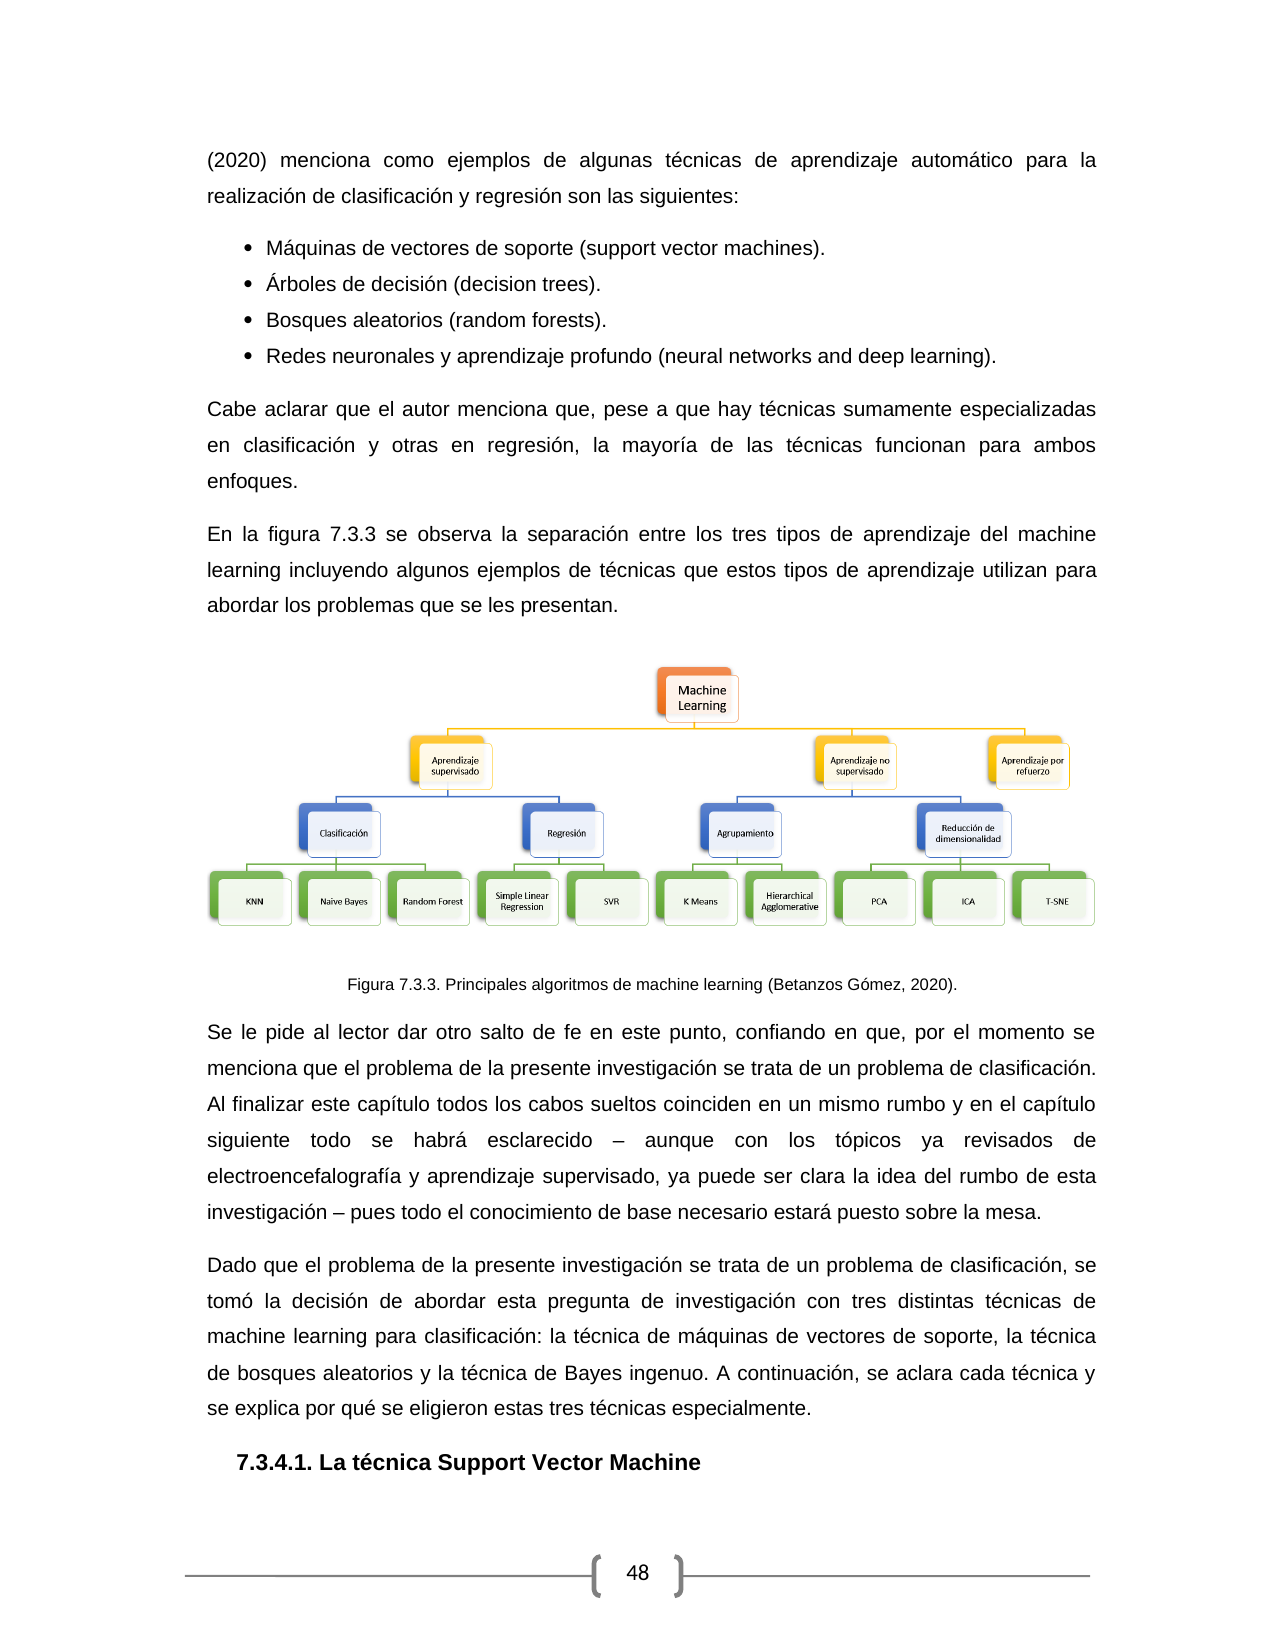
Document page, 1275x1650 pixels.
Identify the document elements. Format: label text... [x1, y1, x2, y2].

text 7.3.4.1. La técnica Support Vector Machine [236, 1449, 1098, 1475]
text Cabe aclarar que el autor menciona que, pese a que hay técnicas sumamente especializadas en clasificación y otras en regresión, la mayoría de las técnicas funcionan para ambos enfoques. [207, 397, 1098, 493]
list Redes neuronales y aprendizaje profundo (neural networks and deep learning). [244, 344, 1098, 368]
list Bosques aleatorios (random forests). [244, 308, 1098, 332]
text Figura 7.3.3. Principales algoritmos de machine learning . [207, 975, 1098, 994]
text Dado que el problema de la presente investigación se trata de un problema de clasificación, se tomó la decisión de abordar esta pregunta de investigación con tres distintas técnicas de machine learning para clasificación: la técnica de máquinas de vectores de soporte, la técnica de bosques aleatorios y la técnica de Bayes ingenuo. A continuación, se aclara cada técnica y se explica por qué se eligieron estas tres técnicas especialmente. [207, 1252, 1098, 1420]
text En la figura 7.3.3 se observa la separación entre los tres tipos de aprendizaje del machine learning incluyendo algunos ejemplos de técnicas que estos tipos de aprendizaje utilizan para abordar los problemas que se les presentan. [207, 521, 1098, 617]
list Máquinas de vectores de soporte (support vector machines). [244, 236, 1098, 260]
picture [206, 646, 1098, 945]
list Árboles de decisión (decision trees). [244, 272, 1098, 296]
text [207, 148, 1098, 207]
text Se le pide al lector dar otro salto de fe en este punto, confiando en que, por el momento se menciona que el problema de la presente investigación se trata de un problema de clasificación. Al finalizar este capítulo todos los cabos sueltos coinciden en un mismo rumbo y en el capítulo siguiente todo se habrá esclarecido – aunque con los tópicos ya revisados de electroencefalografía y aprendizaje supervisado, ya puede ser clara la idea del rumbo de esta investigación – pues todo el conocimiento de base necesario estará puesto sobre la mesa. [207, 1020, 1098, 1224]
